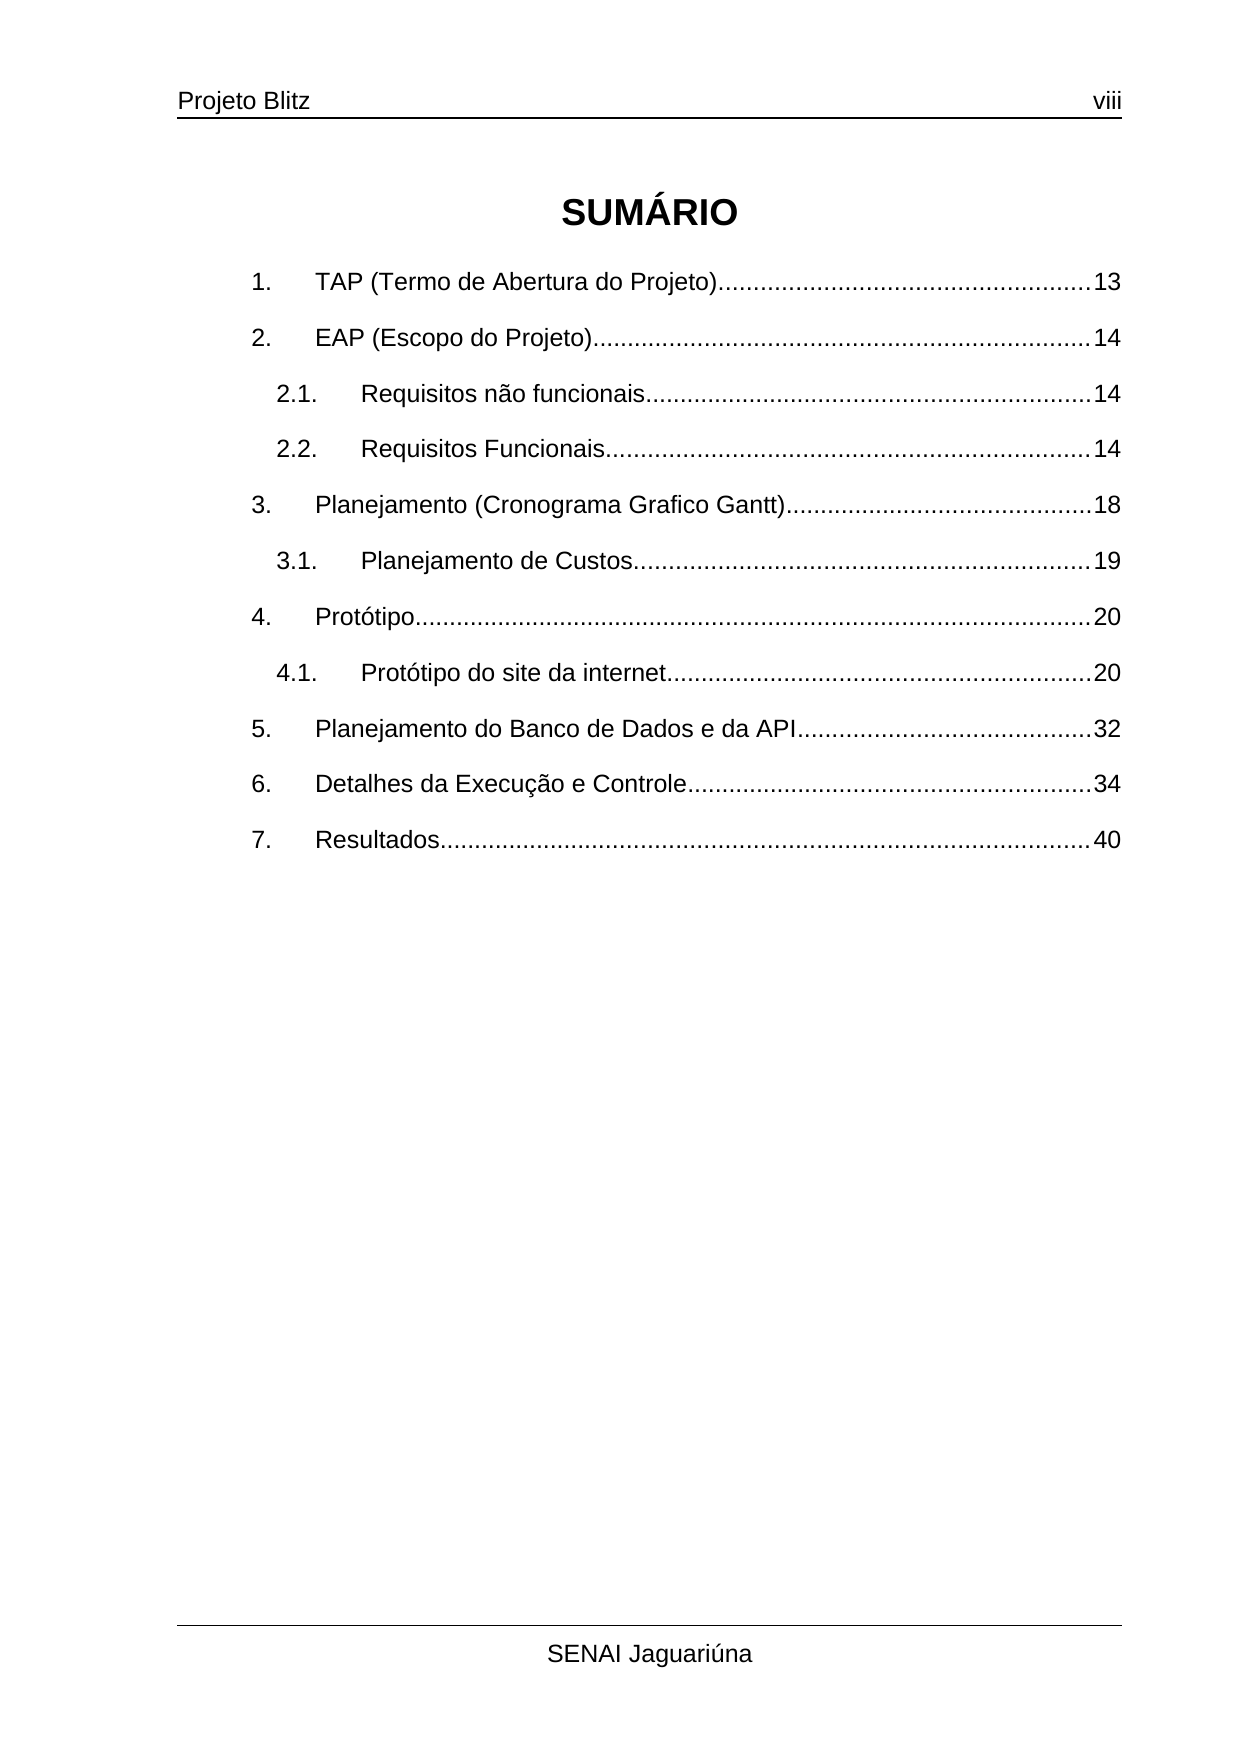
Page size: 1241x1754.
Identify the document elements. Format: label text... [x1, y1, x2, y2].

text SUMÁRIO [177, 190, 1122, 233]
